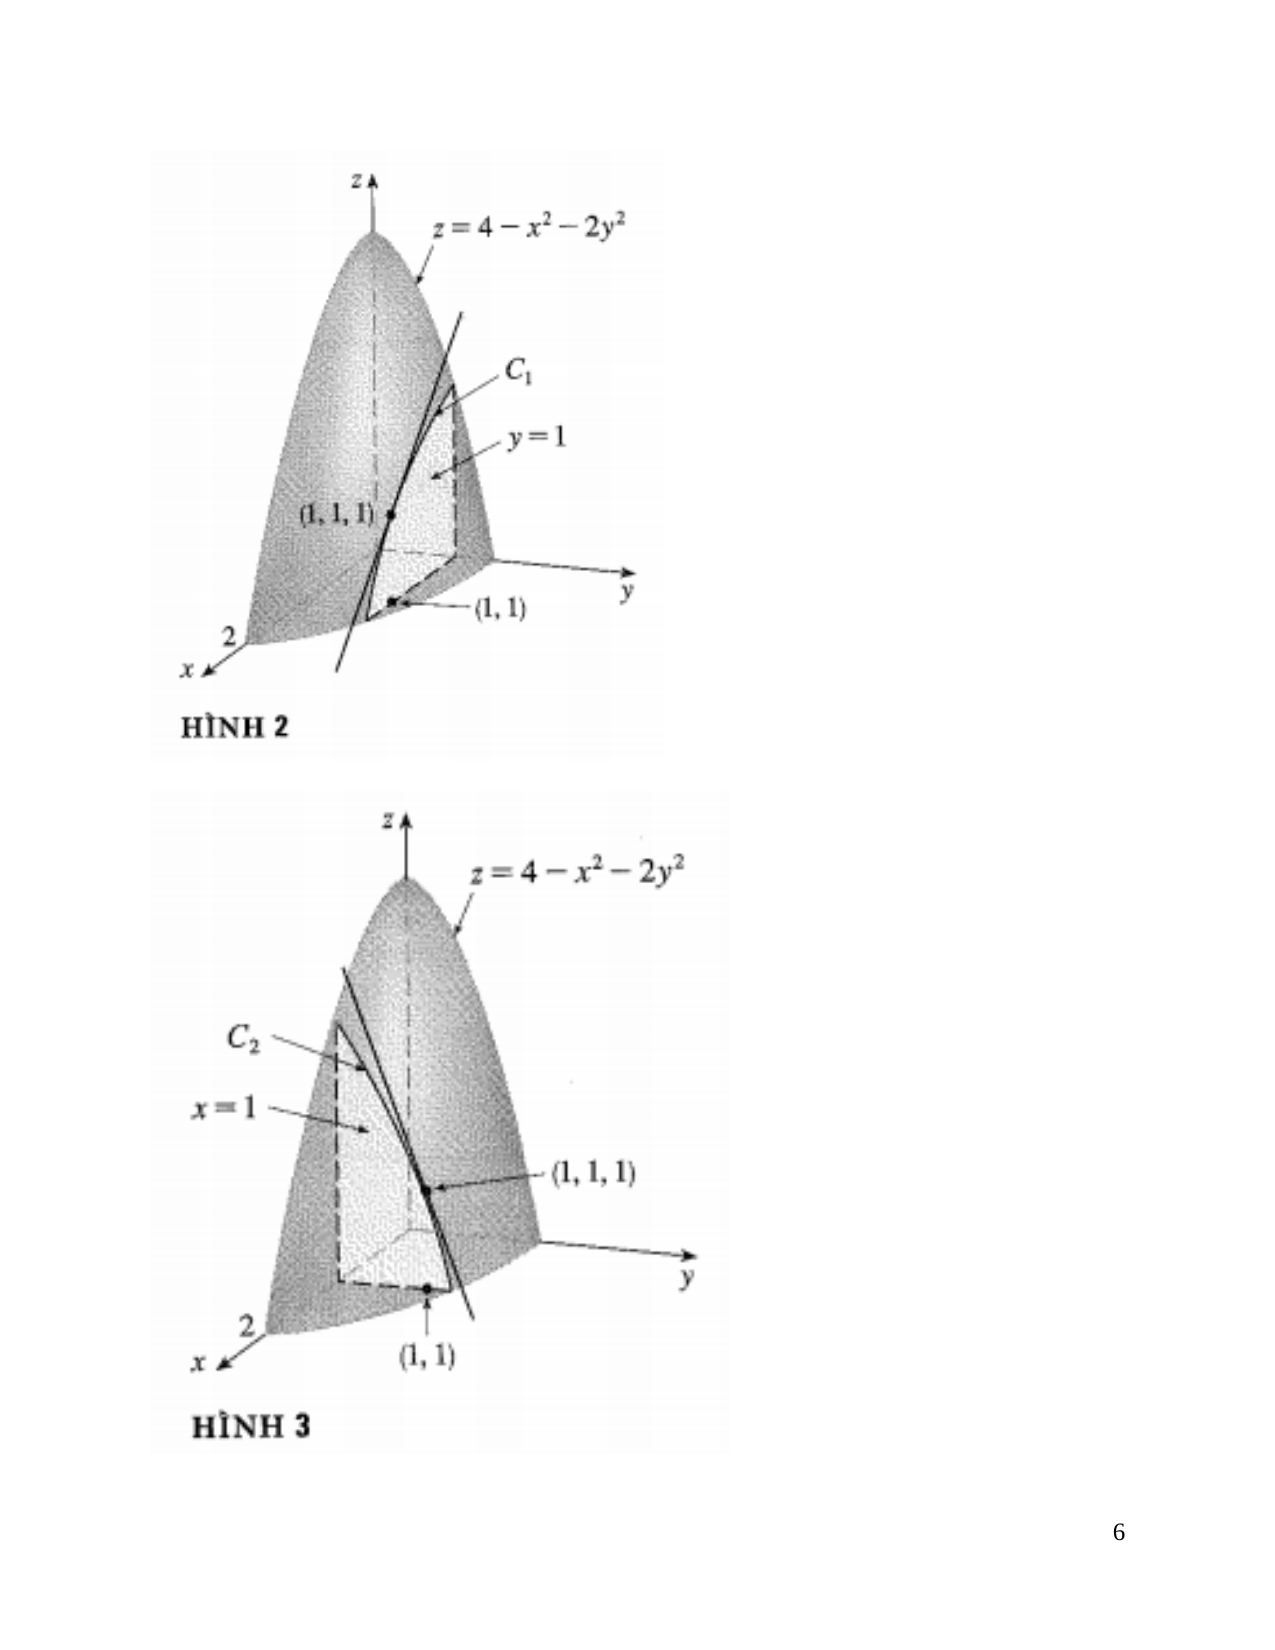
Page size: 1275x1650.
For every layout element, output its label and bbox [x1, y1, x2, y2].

picture [150, 150, 664, 762]
picture [150, 790, 731, 1454]
